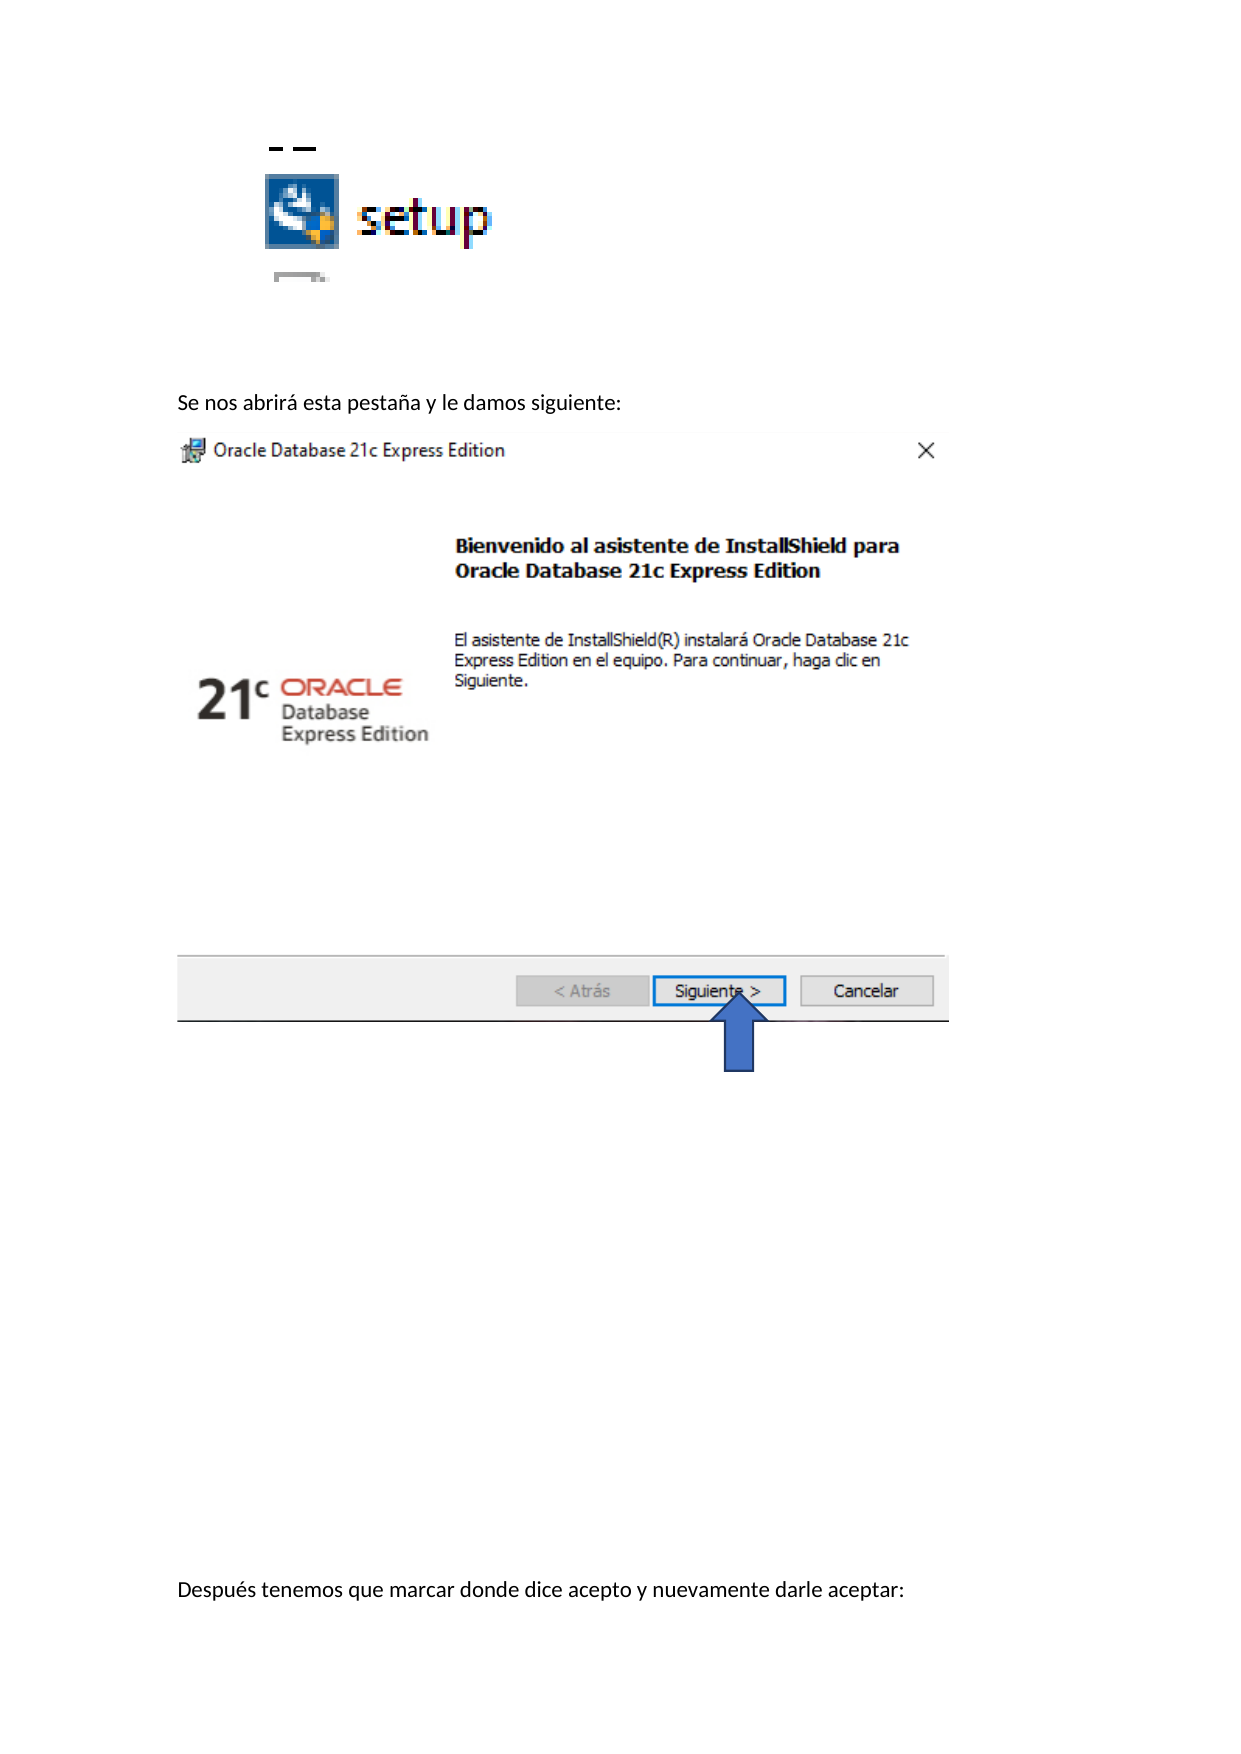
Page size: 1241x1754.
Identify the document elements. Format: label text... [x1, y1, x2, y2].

picture [177, 147, 641, 282]
text Después tenemos que marcar donde dice acepto y nuevamente darle aceptar: [177, 1575, 1063, 1603]
picture [177, 432, 949, 1022]
text Se nos abrirá esta pestaña y le damos siguiente: [177, 388, 1063, 416]
